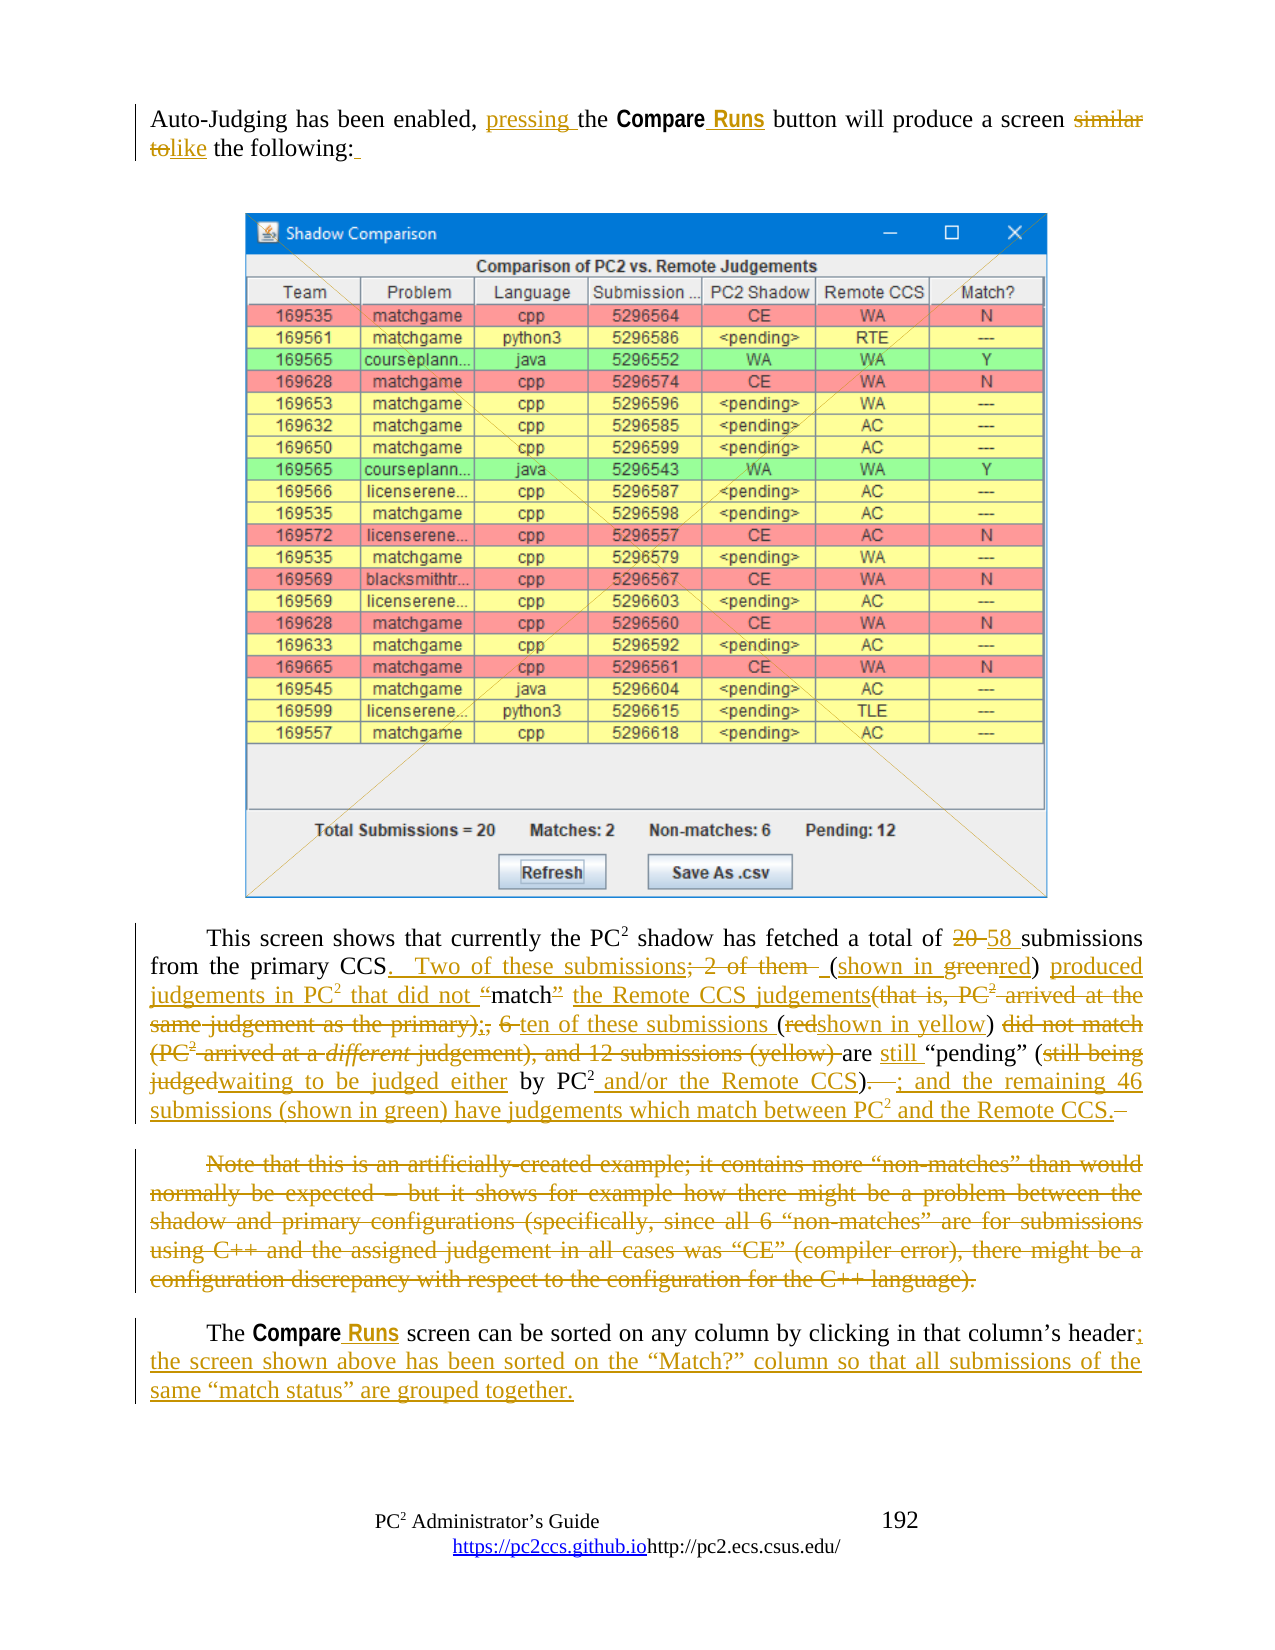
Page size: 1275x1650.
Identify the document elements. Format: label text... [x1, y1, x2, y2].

text The Compare screen can be sorted on any column by clicking in that column’s header [150, 1318, 1143, 1404]
picture [247, 213, 1045, 554]
picture [648, 214, 1048, 897]
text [150, 104, 1143, 161]
picture [245, 214, 645, 896]
picture [247, 556, 1046, 898]
